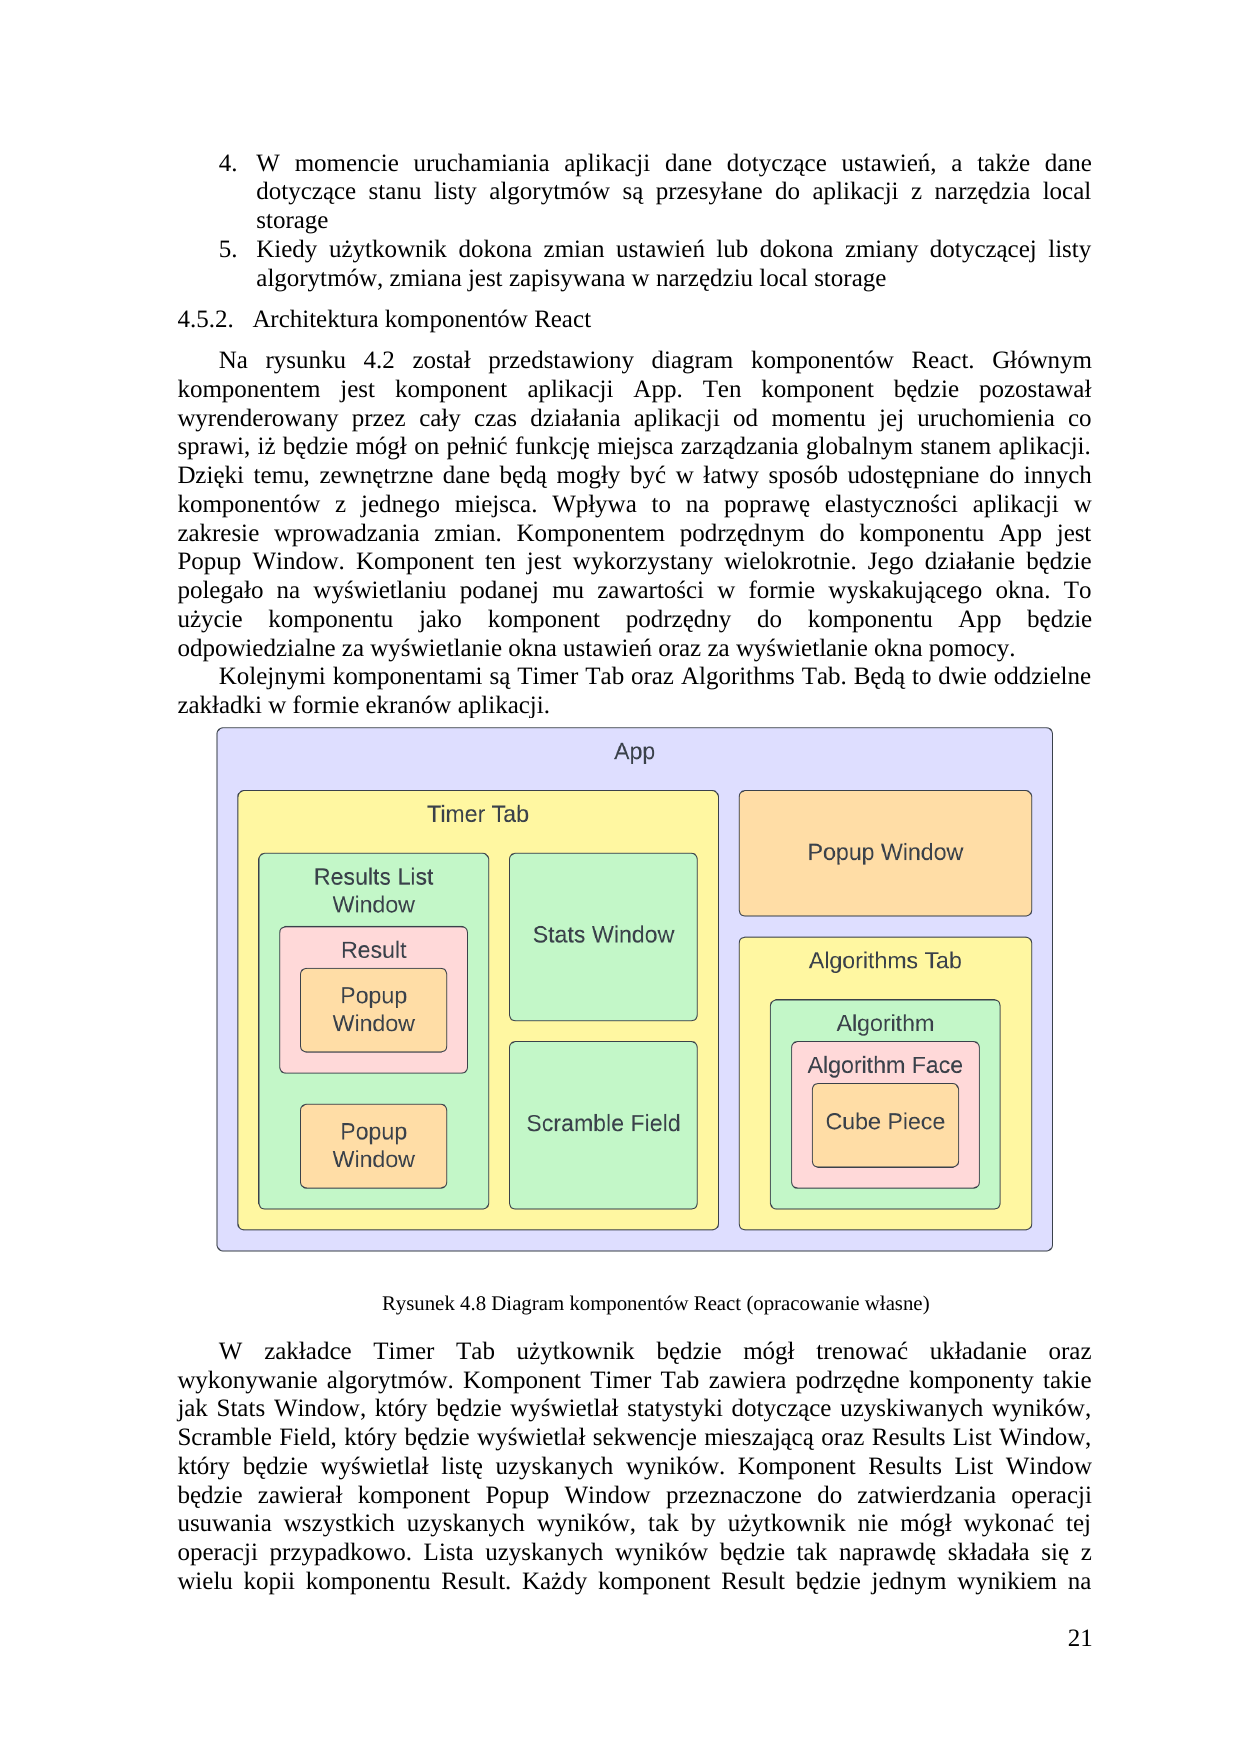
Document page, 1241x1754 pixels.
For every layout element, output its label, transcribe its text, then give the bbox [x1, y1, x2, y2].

list W momencie uruchamiania aplikacji dane dotyczące ustawień, a także dane dotyczące stanu listy algorytmów są przesyłane do aplikacji z narzędzia local storage [219, 148, 1092, 234]
text Kolejnymi komponentami są Timer Tab oraz Algorithms Tab. Będą to dwie oddzielne zakładki w formie ekranów aplikacji. [177, 661, 1092, 719]
picture [207, 718, 1062, 1261]
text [177, 1336, 1092, 1595]
list Kiedy użytkownik dokona zmian ustawień lub dokona zmiany dotyczącej listy algorytmów, zmiana jest zapisywana w narzędziu local storage [219, 234, 1092, 291]
subtitle Architektura komponentów React [177, 304, 1092, 333]
text Na rysunku 4.2 został przedstawiony diagram komponentów React. Głównym komponentem jest komponent aplikacji App. Ten komponent będzie pozostawał wyrenderowany przez cały czas działania aplikacji od momentu jej uruchomienia co sprawi, iż będzie mógł on pełnić funkcję miejsca zarządzania globalnym stanem aplikacji. Dzięki temu, zewnętrzne dane będą mogły być w łatwy sposób udostępniane do innych komponentów z jednego miejsca. Wpływa to na poprawę elastyczności aplikacji w zakresie wprowadzania zmian. Komponentem podrzędnym do komponentu App jest Popup Window. Komponent ten jest wykorzystany wielokrotnie. Jego działanie będzie polegało na wyświetlaniu podanej mu zawartości w formie wyskakującego okna. To użycie komponentu jako komponent podrzędny do komponentu App będzie odpowiedzialne za wyświetlanie okna ustawień oraz za wyświetlanie okna pomocy. [177, 345, 1092, 661]
